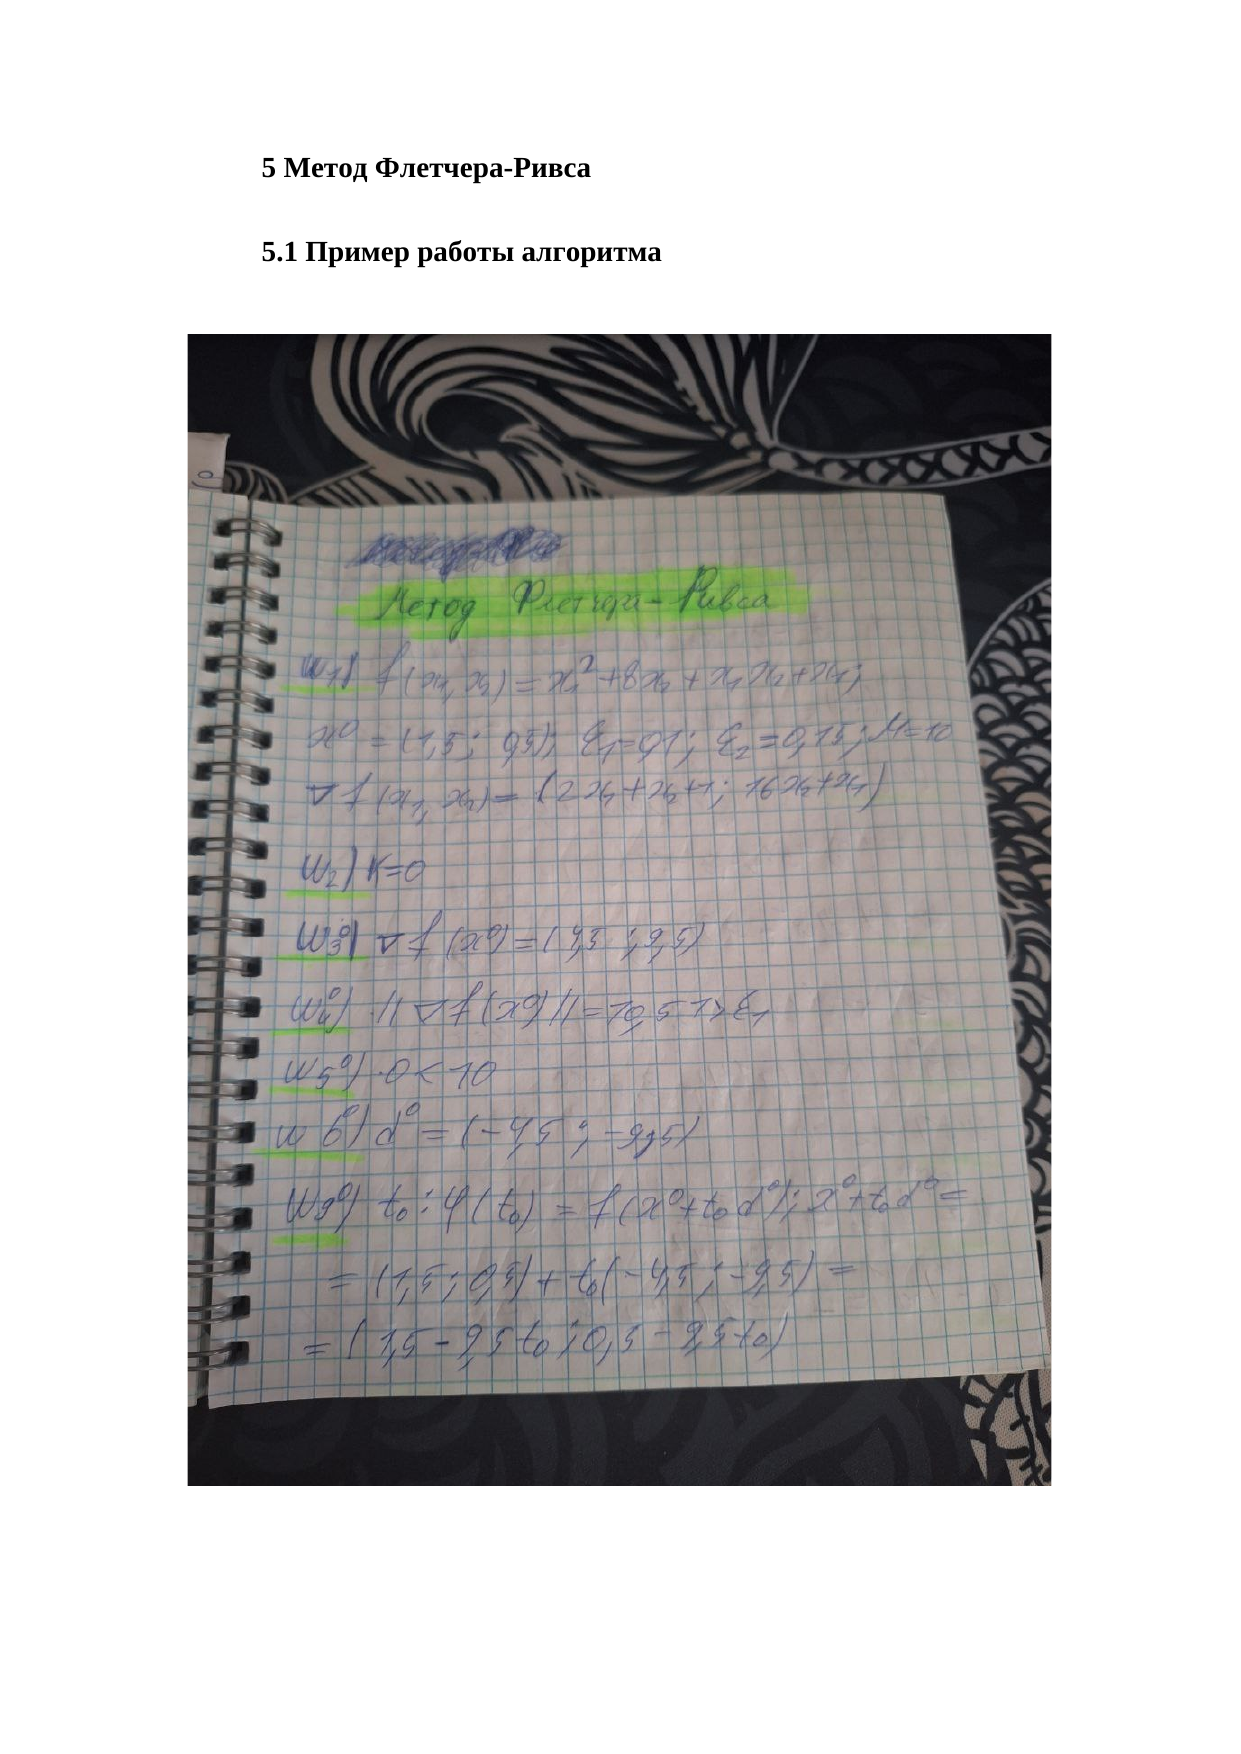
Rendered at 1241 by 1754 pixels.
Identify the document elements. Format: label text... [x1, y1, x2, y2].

text 5 Метод Флетчера-Ривса [187, 150, 1053, 183]
text 5.1 Пример работы алгоритма [187, 234, 1053, 267]
picture [187, 334, 1052, 1486]
